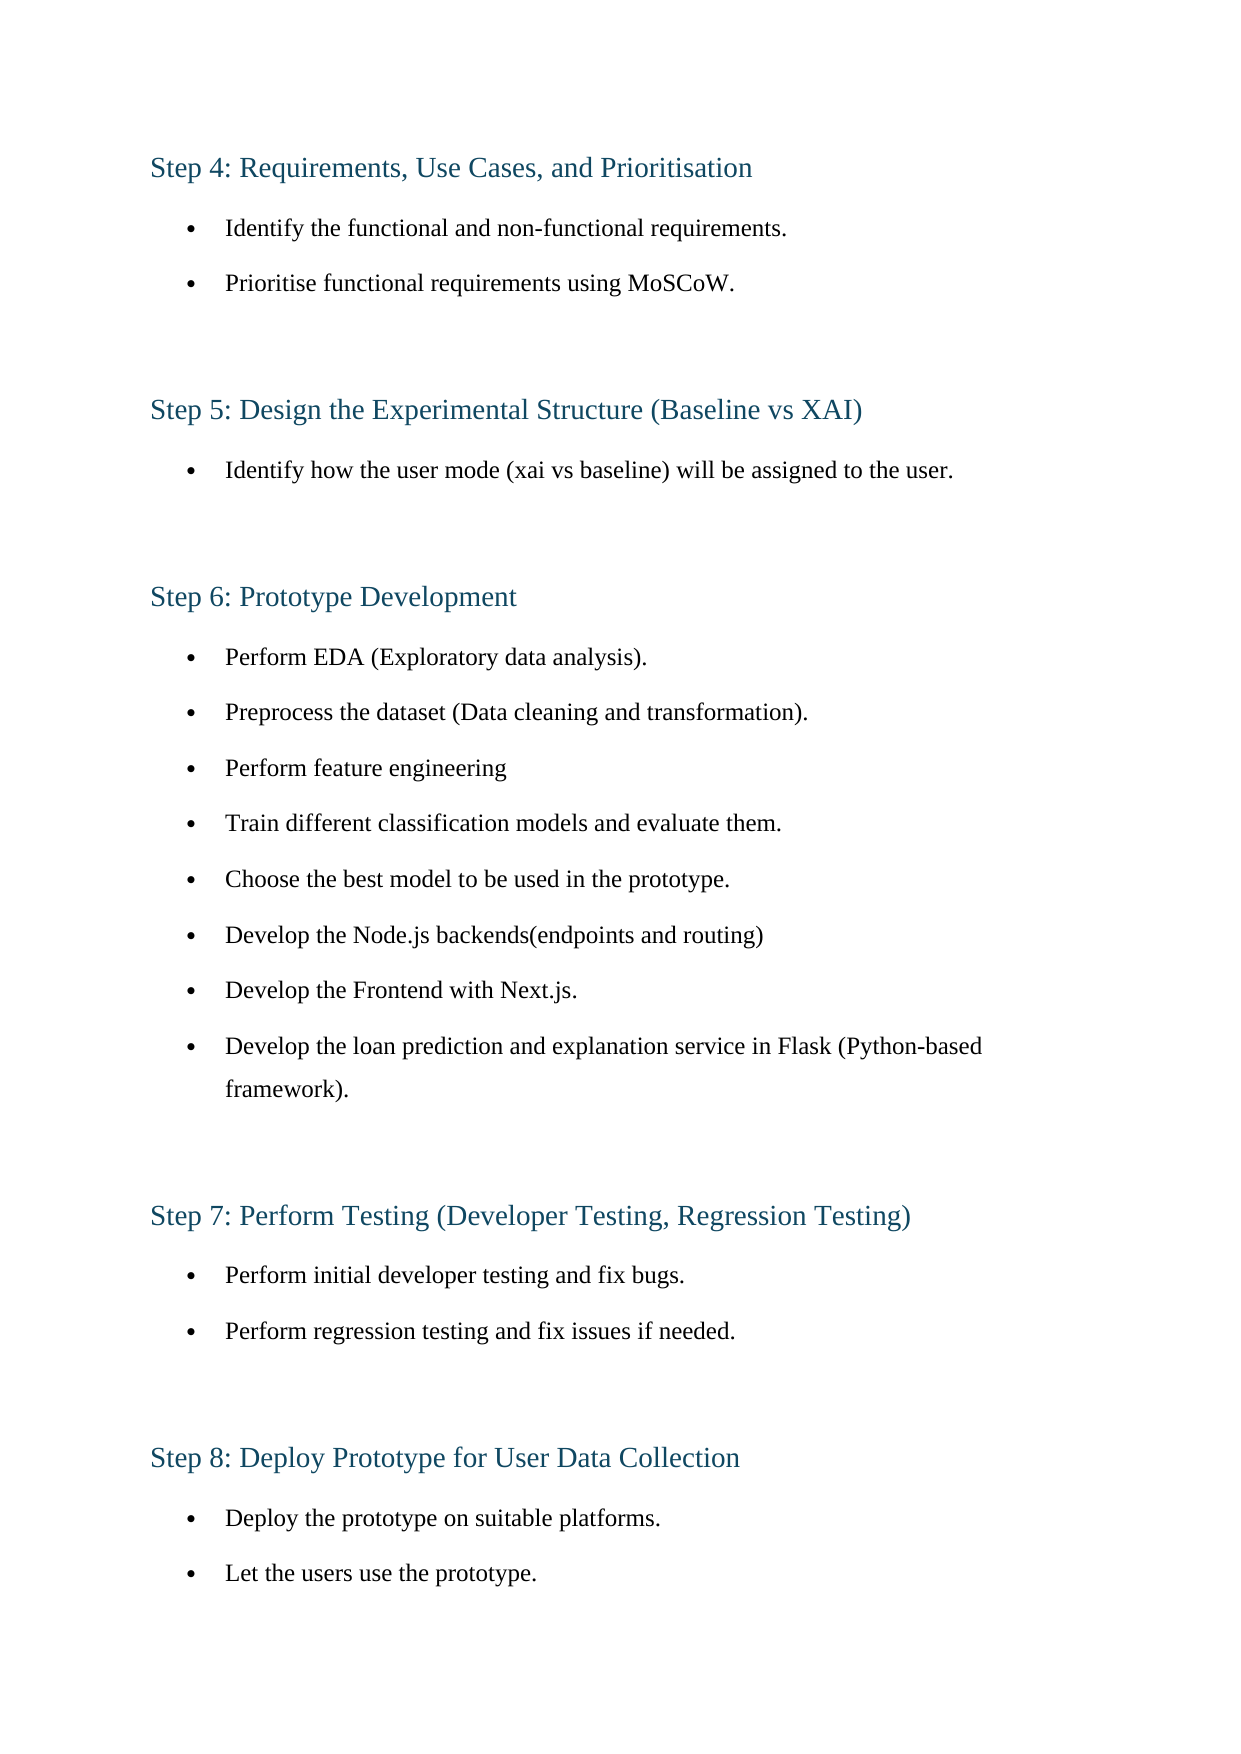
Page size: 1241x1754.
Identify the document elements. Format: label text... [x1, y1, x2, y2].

subtitle Step 7: Perform Testing (Developer Testing, Regression Testing) [150, 1198, 1090, 1231]
list Identify the functional and non-functional requirements. [187, 213, 1090, 242]
list Prioritise functional requirements using MoSCoW. [187, 268, 1090, 297]
list Perform feature engineering [187, 753, 1090, 782]
list Let the users use the prototype. [187, 1558, 1090, 1587]
list Deploy the prototype on suitable platforms. [187, 1503, 1090, 1532]
subtitle Step 6: Prototype Development [150, 579, 1090, 612]
list Preprocess the dataset (Data cleaning and transformation). [187, 697, 1090, 726]
subtitle Step 8: Deploy Prototype for User Data Collection [150, 1440, 1090, 1473]
list Develop the Frontend with Next.js. [187, 975, 1090, 1004]
list Identify how the user mode (xai vs baseline) will be assigned to the user. [187, 455, 1090, 484]
list Perform EDA (Exploratory data analysis). [187, 642, 1090, 670]
list Develop the loan prediction and explanation service in Flask (Python-based framework). [187, 1031, 1090, 1103]
list Perform initial developer testing and fix bugs. [187, 1261, 1090, 1289]
list Choose the best model to be used in the prototype. [187, 864, 1090, 893]
list Develop the Node.js backends(endpoints and routing) [187, 920, 1090, 948]
subtitle Step 5: Design the Experimental Structure (Baseline vs XAI) [150, 392, 1090, 426]
subtitle Step 4: Requirements, Use Cases, and Prioritisation [150, 150, 1090, 183]
list Perform regression testing and fix issues if needed. [187, 1316, 1090, 1345]
list Train different classification models and evaluate them. [187, 808, 1090, 837]
